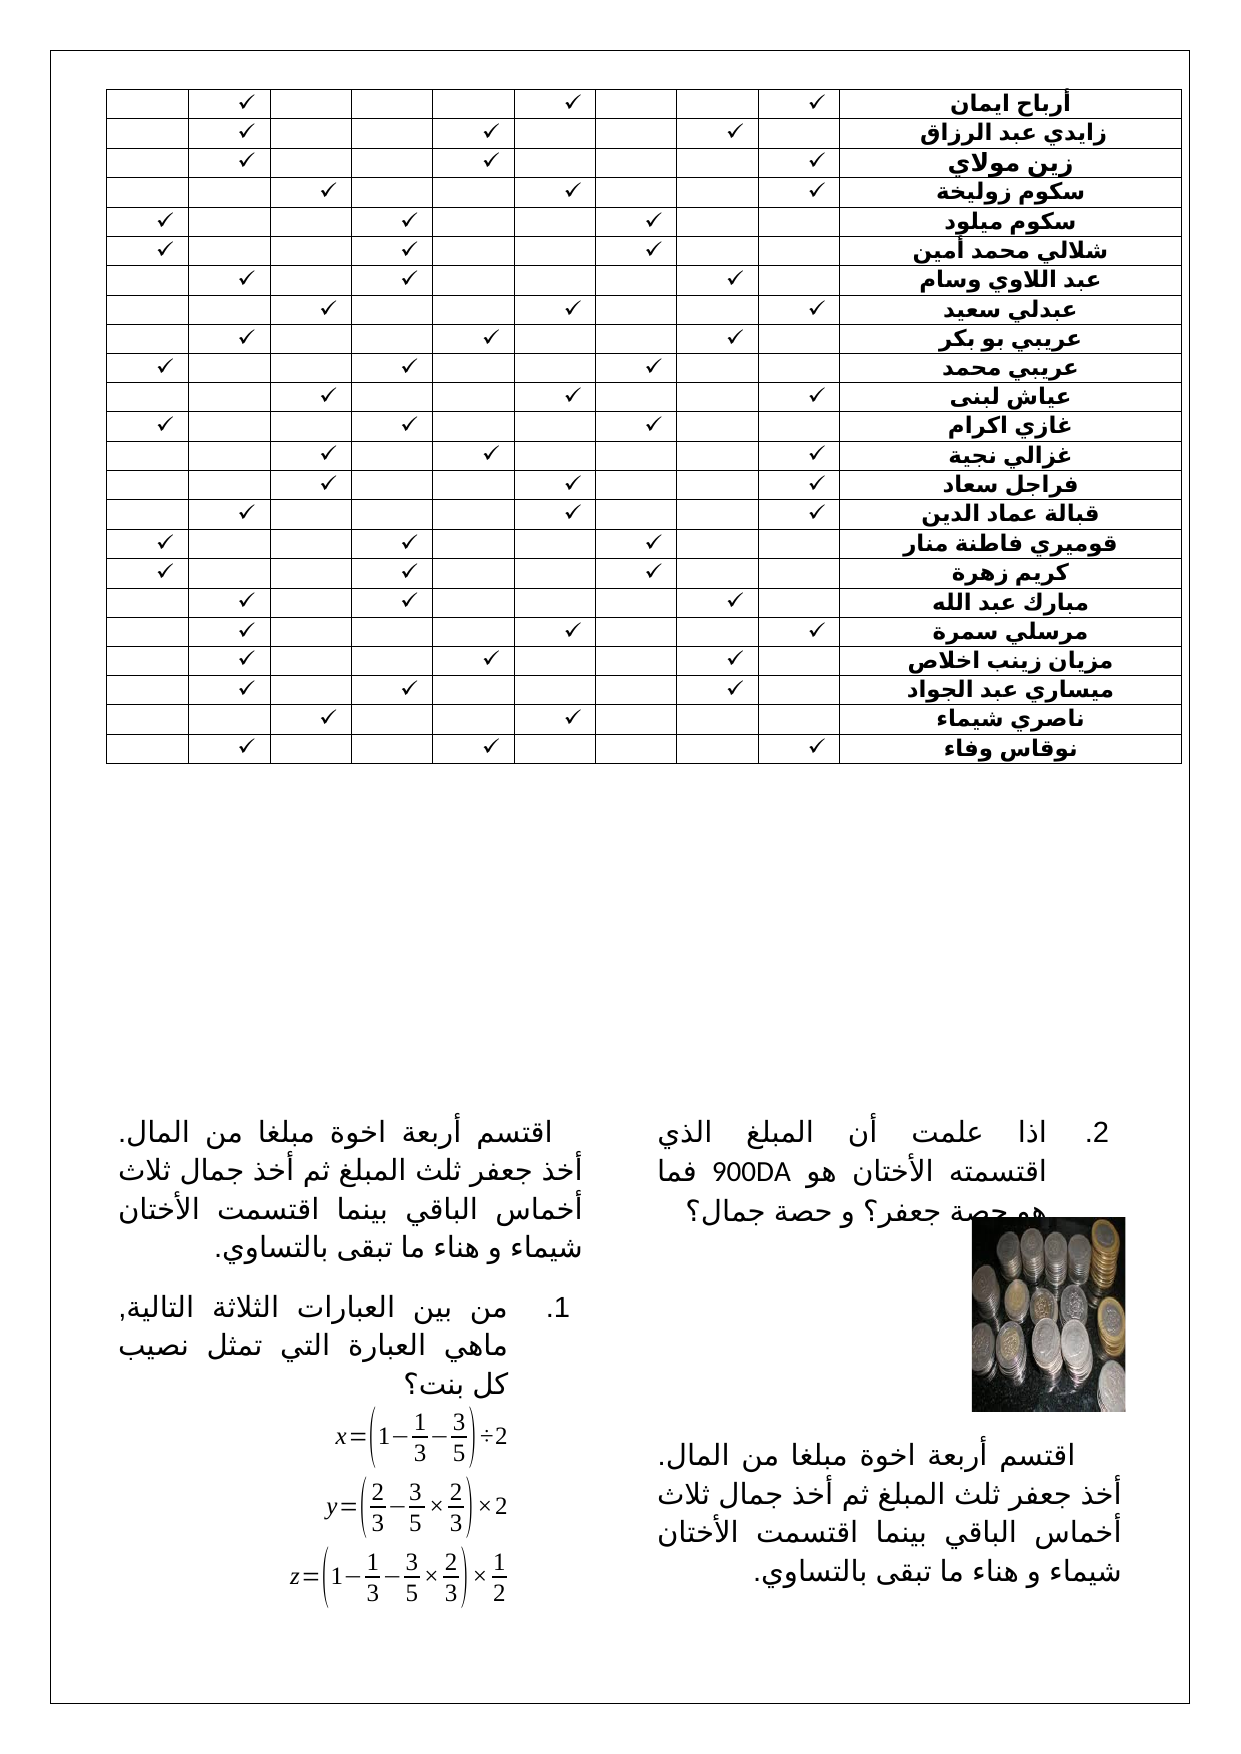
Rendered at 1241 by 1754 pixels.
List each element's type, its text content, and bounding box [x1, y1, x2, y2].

table_cell [107, 354, 188, 382]
table_cell [433, 471, 514, 499]
table_cell [189, 442, 270, 470]
table_cell [271, 237, 351, 265]
table_cell مبارك عبد الله [840, 589, 1181, 617]
table_cell [759, 647, 839, 675]
table_cell [189, 647, 270, 675]
table_cell [433, 149, 514, 177]
table_cell [515, 383, 595, 411]
table_cell [107, 559, 188, 587]
table_cell [271, 90, 351, 118]
table_cell [515, 589, 595, 617]
table_cell [677, 442, 758, 470]
table_cell [189, 354, 270, 382]
table_cell [596, 589, 676, 617]
table_cell [433, 559, 514, 587]
table_cell [596, 383, 676, 411]
table_cell قبالة عماد الدين [840, 500, 1181, 529]
table_cell [352, 149, 432, 177]
table_cell [596, 237, 676, 265]
table_cell [271, 589, 351, 617]
table_cell [189, 530, 270, 558]
table_cell [759, 412, 839, 441]
table_cell [515, 90, 595, 118]
table_cell ناصري شيماء [840, 705, 1181, 733]
table_cell [189, 618, 270, 646]
table_cell [271, 559, 351, 587]
table_cell [107, 383, 188, 411]
table_cell [759, 442, 839, 470]
table_cell [759, 296, 839, 324]
table_cell [433, 354, 514, 382]
table_cell [107, 530, 188, 558]
table_cell [759, 500, 839, 529]
table_cell [596, 559, 676, 587]
table_cell [677, 119, 758, 147]
table_cell [352, 296, 432, 324]
table_cell [107, 735, 188, 763]
table_cell [596, 647, 676, 675]
table_cell [271, 412, 351, 441]
table_cell [515, 149, 595, 177]
table_cell [352, 471, 432, 499]
table_cell [596, 618, 676, 646]
table_cell [759, 325, 839, 353]
table_cell قوميري فاطنة منار [840, 530, 1181, 558]
picture [971, 1217, 1126, 1412]
table_cell [271, 735, 351, 763]
table_cell [352, 178, 432, 207]
table_cell [189, 149, 270, 177]
table_cell [759, 266, 839, 295]
table_cell [677, 530, 758, 558]
table_cell عبد اللاوي وسام [840, 266, 1181, 295]
table_cell [352, 676, 432, 704]
table_cell [596, 266, 676, 295]
table_cell [107, 90, 188, 118]
table_cell [515, 530, 595, 558]
table_cell [677, 500, 758, 529]
table_cell [596, 119, 676, 147]
table_cell [107, 149, 188, 177]
table_cell [271, 500, 351, 529]
table_cell فراجل سعاد [840, 471, 1181, 499]
table_cell غازي اكرام [840, 412, 1181, 441]
table_cell سكوم ميلود [840, 208, 1181, 236]
table_cell مرسلي سمرة [840, 618, 1181, 646]
table_cell [271, 178, 351, 207]
table_cell [107, 119, 188, 147]
table_cell [433, 442, 514, 470]
table_cell [107, 266, 188, 295]
table_cell [515, 500, 595, 529]
table_cell عريبي بو بكر [840, 325, 1181, 353]
table_cell [189, 383, 270, 411]
table_cell [596, 500, 676, 529]
table_cell [433, 589, 514, 617]
table_cell [271, 705, 351, 733]
table_cell [677, 559, 758, 587]
table_cell [352, 442, 432, 470]
table_cell [433, 237, 514, 265]
table_cell [515, 354, 595, 382]
table_cell [433, 705, 514, 733]
table_cell [596, 325, 676, 353]
table_cell [596, 412, 676, 441]
table_cell [515, 559, 595, 587]
table_cell [596, 178, 676, 207]
table_cell [677, 237, 758, 265]
table_cell [433, 296, 514, 324]
table_cell [515, 412, 595, 441]
table_cell [352, 325, 432, 353]
table_cell [433, 500, 514, 529]
table_cell [107, 412, 188, 441]
table_cell [271, 149, 351, 177]
table_cell [759, 178, 839, 207]
table_cell [677, 705, 758, 733]
table_cell عبدلي سعيد [840, 296, 1181, 324]
table_cell [189, 559, 270, 587]
table_cell [759, 471, 839, 499]
table_cell [352, 237, 432, 265]
table_cell [352, 735, 432, 763]
table_cell [189, 266, 270, 295]
table_cell [759, 676, 839, 704]
table_cell [107, 178, 188, 207]
table_cell [677, 149, 758, 177]
table_cell [759, 383, 839, 411]
table_cell [271, 325, 351, 353]
table_cell ميساري عبد الجواد [840, 676, 1181, 704]
table_cell [352, 412, 432, 441]
table_cell [352, 705, 432, 733]
table_cell [433, 266, 514, 295]
table_cell عريبي محمد [840, 354, 1181, 382]
table_cell [107, 500, 188, 529]
table_cell كريم زهرة [840, 559, 1181, 587]
table_cell شلالي محمد أمين [840, 237, 1181, 265]
table_cell [271, 266, 351, 295]
table_cell [433, 647, 514, 675]
table_cell [271, 119, 351, 147]
table_cell [107, 589, 188, 617]
table_cell [189, 735, 270, 763]
table_cell [107, 618, 188, 646]
table_cell [107, 676, 188, 704]
table_cell [189, 296, 270, 324]
table_cell [515, 208, 595, 236]
table_cell [515, 325, 595, 353]
table_cell [433, 325, 514, 353]
table_cell نوقاس وفاء [840, 735, 1181, 763]
table_cell [352, 618, 432, 646]
table_cell [107, 208, 188, 236]
table_cell [759, 149, 839, 177]
table_cell [189, 500, 270, 529]
table_cell [352, 354, 432, 382]
table_cell [596, 296, 676, 324]
table_cell [107, 325, 188, 353]
table_cell [107, 442, 188, 470]
table_cell [271, 354, 351, 382]
table_cell [352, 119, 432, 147]
table_cell [433, 412, 514, 441]
table_cell [107, 471, 188, 499]
table_cell [759, 589, 839, 617]
table_cell [189, 325, 270, 353]
table_cell مزيان زينب اخلاص [840, 647, 1181, 675]
table_cell [433, 530, 514, 558]
text اقتسم أربعة اخوة مبلغا من المال. أخذ جعفر ثلث المبلغ ثم أخذ جمال ثلاث أخماس الباقي بينما اقتسمت الأختان شيماء و هناء ما تبقى بالتساوي. [657, 1438, 1122, 1588]
table_cell [107, 237, 188, 265]
table_cell [352, 208, 432, 236]
table_cell [759, 559, 839, 587]
table_cell [515, 705, 595, 733]
table_cell [352, 383, 432, 411]
table_cell [759, 705, 839, 733]
table_cell [596, 354, 676, 382]
table_cell أرباح ايمان [840, 90, 1181, 118]
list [118, 1289, 546, 1400]
table_cell [271, 471, 351, 499]
table_cell [596, 208, 676, 236]
table_cell [189, 237, 270, 265]
table_cell [759, 618, 839, 646]
table_cell [677, 296, 758, 324]
table_cell [677, 412, 758, 441]
table_cell [271, 383, 351, 411]
table_cell [515, 178, 595, 207]
text اقتسم أربعة اخوة مبلغا من المال. أخذ جعفر ثلث المبلغ ثم أخذ جمال ثلاث أخماس الباقي بينما اقتسمت الأختان شيماء و هناء ما تبقى بالتساوي. [118, 1114, 583, 1264]
table_cell [759, 237, 839, 265]
table_cell [677, 325, 758, 353]
table_cell [352, 266, 432, 295]
table_cell [515, 442, 595, 470]
table_cell [759, 208, 839, 236]
table_cell [433, 208, 514, 236]
table_cell [677, 208, 758, 236]
table_cell [677, 647, 758, 675]
table_cell [596, 735, 676, 763]
table_cell [515, 735, 595, 763]
table_cell [677, 178, 758, 207]
table_cell [189, 178, 270, 207]
table_cell [433, 90, 514, 118]
table_cell [596, 442, 676, 470]
table_cell [189, 676, 270, 704]
table_cell [107, 296, 188, 324]
table_cell [759, 119, 839, 147]
table_cell [352, 647, 432, 675]
table_cell [677, 471, 758, 499]
table_cell [596, 149, 676, 177]
table_cell [352, 589, 432, 617]
table_cell [271, 618, 351, 646]
table_cell [107, 647, 188, 675]
table_cell [433, 676, 514, 704]
table_cell [189, 471, 270, 499]
table_cell [271, 647, 351, 675]
table_cell [352, 530, 432, 558]
table_cell [352, 559, 432, 587]
table_cell [271, 208, 351, 236]
table_cell [433, 383, 514, 411]
table_cell [677, 676, 758, 704]
table_cell [352, 90, 432, 118]
table_cell [515, 618, 595, 646]
table_cell زايدي عبد الرزاق [840, 119, 1181, 147]
table_cell [596, 471, 676, 499]
table_cell [596, 530, 676, 558]
table_cell [677, 735, 758, 763]
table_cell [677, 90, 758, 118]
table_cell [515, 296, 595, 324]
table_cell [596, 705, 676, 733]
table_cell [515, 237, 595, 265]
table_cell [433, 618, 514, 646]
table_cell [515, 119, 595, 147]
table_cell [515, 471, 595, 499]
table_cell غزالي نجية [840, 442, 1181, 470]
table_cell [189, 412, 270, 441]
table_cell [677, 354, 758, 382]
table_cell [759, 354, 839, 382]
table_cell [515, 647, 595, 675]
table_cell [677, 589, 758, 617]
table_cell [189, 589, 270, 617]
table_cell عياش لبنى [840, 383, 1181, 411]
table_cell [433, 178, 514, 207]
table_cell [271, 676, 351, 704]
table_cell [596, 90, 676, 118]
table_cell [189, 705, 270, 733]
table_cell [759, 90, 839, 118]
table_cell [271, 296, 351, 324]
table_cell [677, 266, 758, 295]
table_cell [677, 618, 758, 646]
table_cell [515, 266, 595, 295]
table_cell [433, 735, 514, 763]
table_cell [189, 119, 270, 147]
table_cell سكوم زوليخة [840, 178, 1181, 207]
list اذا علمت أن المبلغ الذي اقتسمته الأختان هو 900DA فما هو حصة جعفر؟ و حصة جمال؟ [657, 1114, 1085, 1227]
table_cell [271, 530, 351, 558]
table_cell [189, 90, 270, 118]
table_cell [759, 735, 839, 763]
table_cell [271, 442, 351, 470]
table_cell [433, 119, 514, 147]
table_cell [352, 500, 432, 529]
table_cell [515, 676, 595, 704]
table_cell [759, 530, 839, 558]
table_cell [189, 208, 270, 236]
table_cell [596, 676, 676, 704]
table_cell [677, 383, 758, 411]
table_cell زين مولاي [840, 149, 1181, 177]
table_cell [107, 705, 188, 733]
